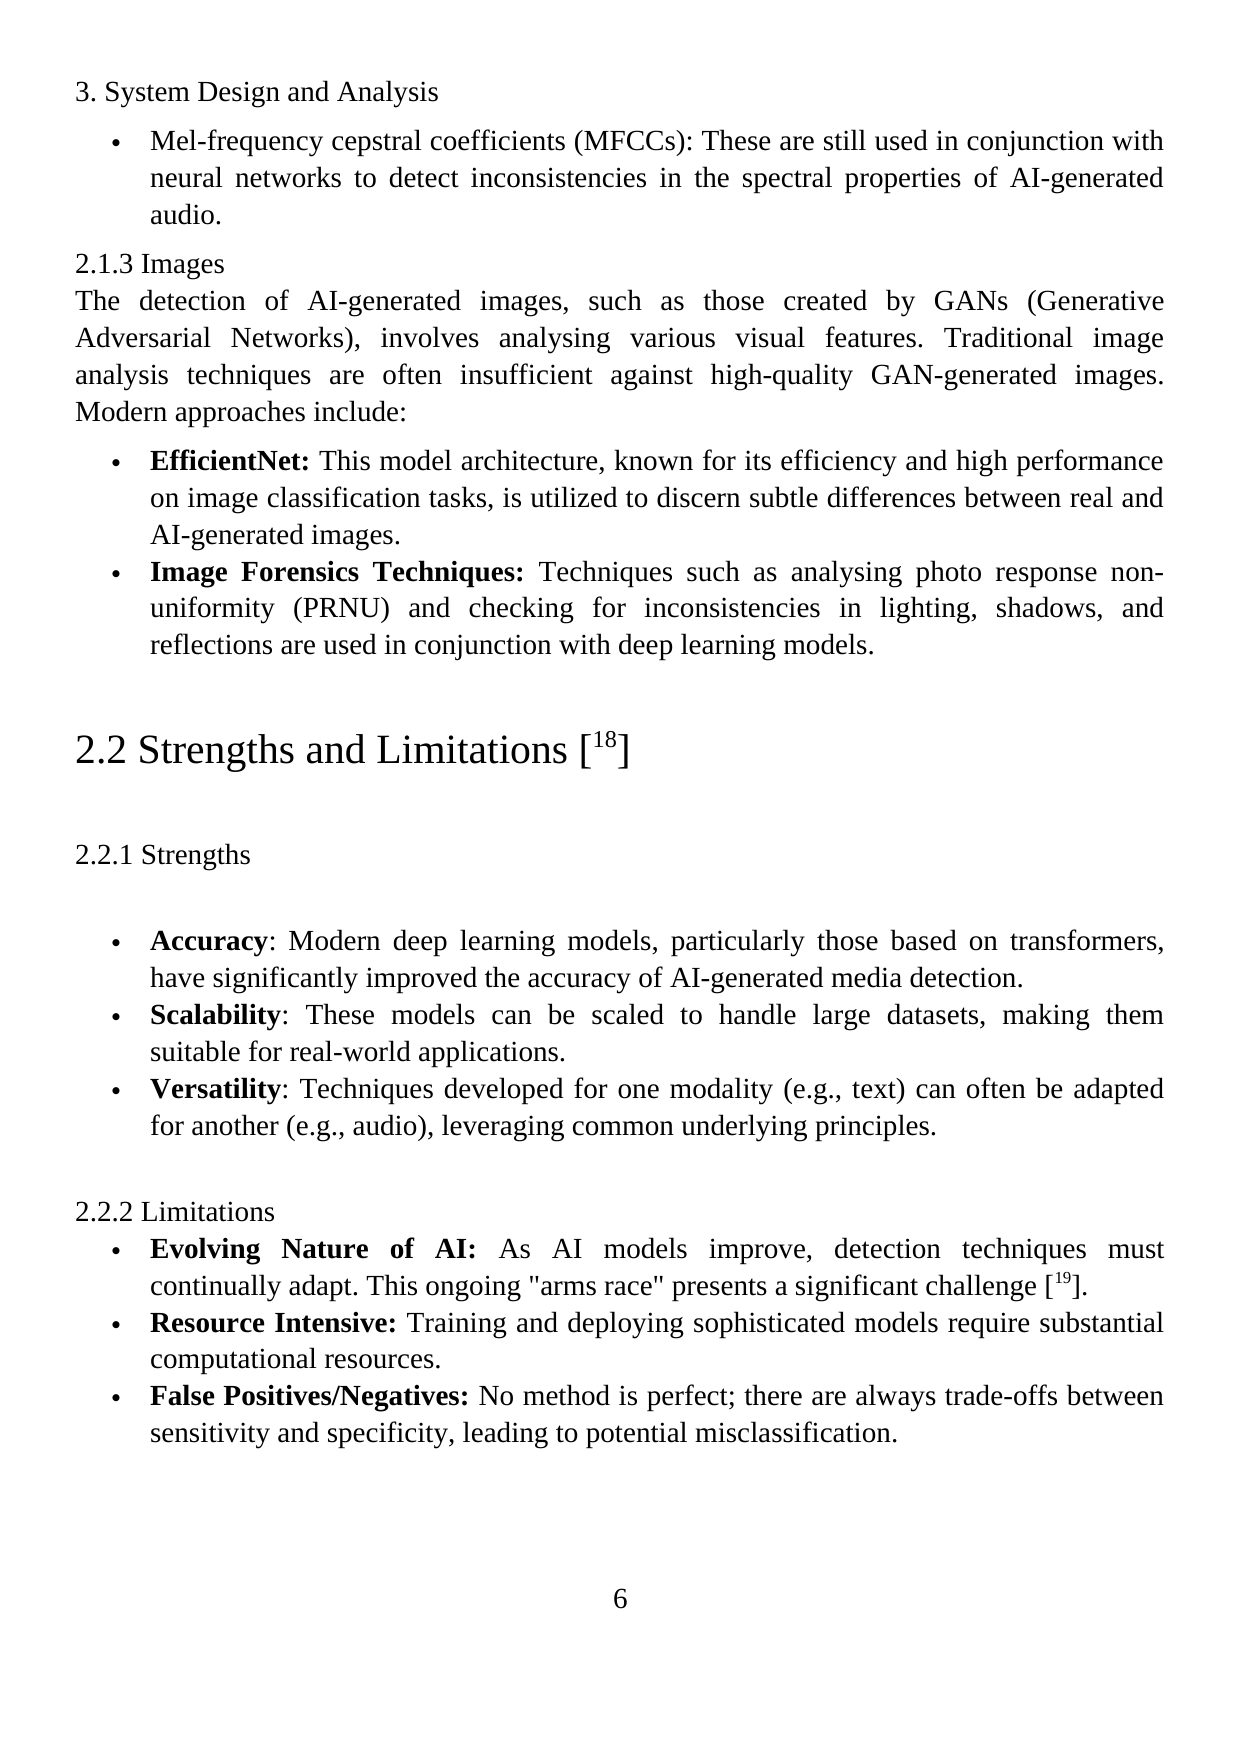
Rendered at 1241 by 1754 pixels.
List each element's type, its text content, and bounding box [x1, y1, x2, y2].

subtitle 2.2.1 Strengths [75, 837, 1165, 871]
list Versatility: Techniques developed for one modality (e.g., text) can often be adapted for another (e.g., audio), leveraging common underlying principles. [112, 1071, 1165, 1141]
list Resource Intensive: Training and deploying sophisticated models require substantial computational resources. [112, 1305, 1165, 1375]
list Scalability: These models can be scaled to handle large datasets, making them suitable for real-world applications. [112, 997, 1165, 1068]
list False Positives/Negatives: No method is perfect; there are always trade-offs between sensitivity and specificity, leading to potential misclassification. [112, 1378, 1165, 1449]
subtitle 2.1.3 Images [75, 246, 1165, 280]
list Evolving Nature of AI: As AI models improve, detection techniques must continually adapt. This ongoing "arms race" presents a significant challenge []. [112, 1231, 1165, 1301]
text The detection of AI-generated images, such as those created by GANs (Generative Adversarial Networks), involves analysing various visual features. Traditional image analysis techniques are often insufficient against high-quality GAN-generated images. Modern approaches include: [75, 283, 1165, 427]
list EfficientNet: This model architecture, known for its efficiency and high performance on image classification tasks, is utilized to discern subtle differences between real and AI-generated images. [112, 443, 1165, 550]
list Accuracy: Modern deep learning models, particularly those based on transformers, have significantly improved the accuracy of AI-generated media detection. [112, 923, 1165, 994]
subtitle 2.2 Strengths and Limitations [] [75, 677, 1165, 773]
list Mel-frequency cepstral coefficients (MFCCs): These are still used in conjunction with neural networks to detect inconsistencies in the spectral properties of AI-generated audio. [112, 123, 1165, 230]
subtitle 2.2.2 Limitations [75, 1194, 1165, 1228]
list Image Forensics Techniques: Techniques such as analysing photo response non-uniformity (PRNU) and checking for inconsistencies in lighting, shadows, and reflections are used in conjunction with deep learning models. [112, 554, 1165, 661]
